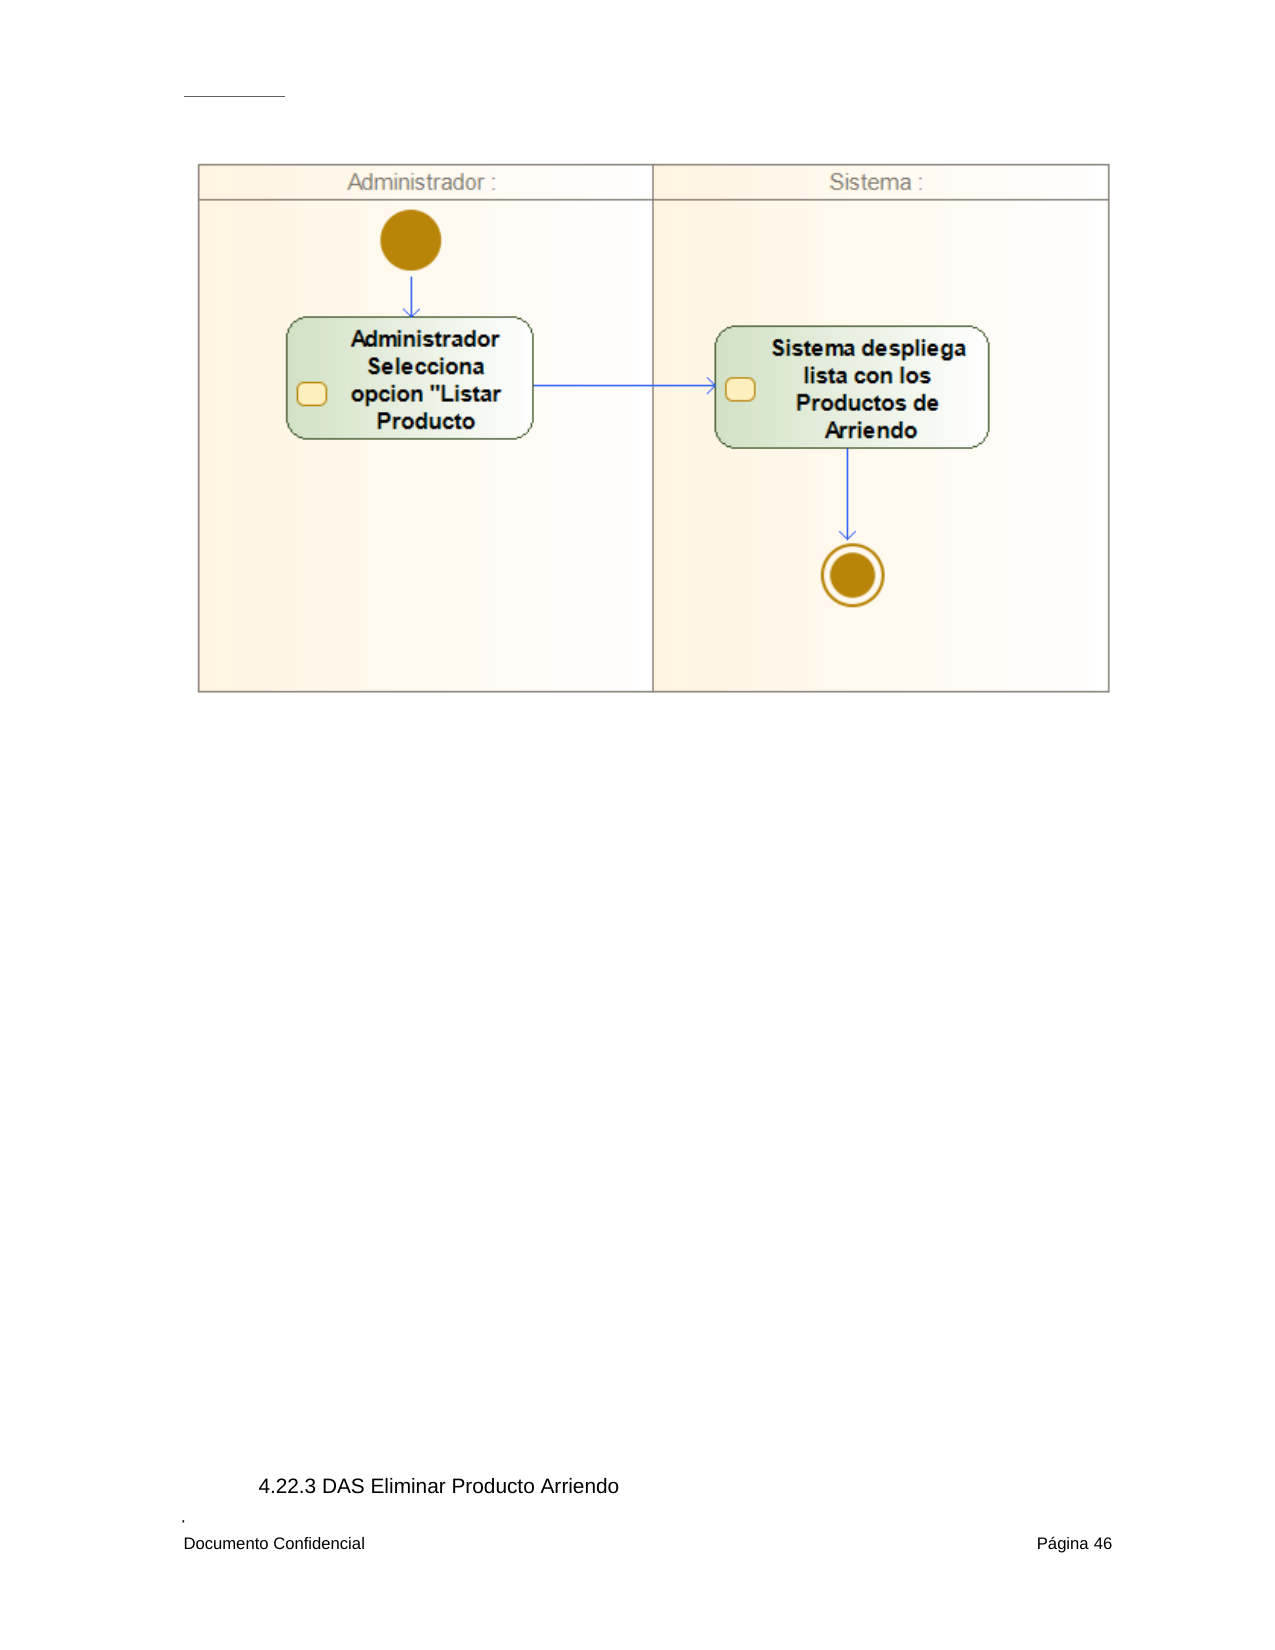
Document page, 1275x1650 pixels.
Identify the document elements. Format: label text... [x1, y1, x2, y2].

text 4.22.3 DAS Eliminar Producto Arriendo [183, 1474, 1125, 1498]
picture [183, 150, 1125, 708]
